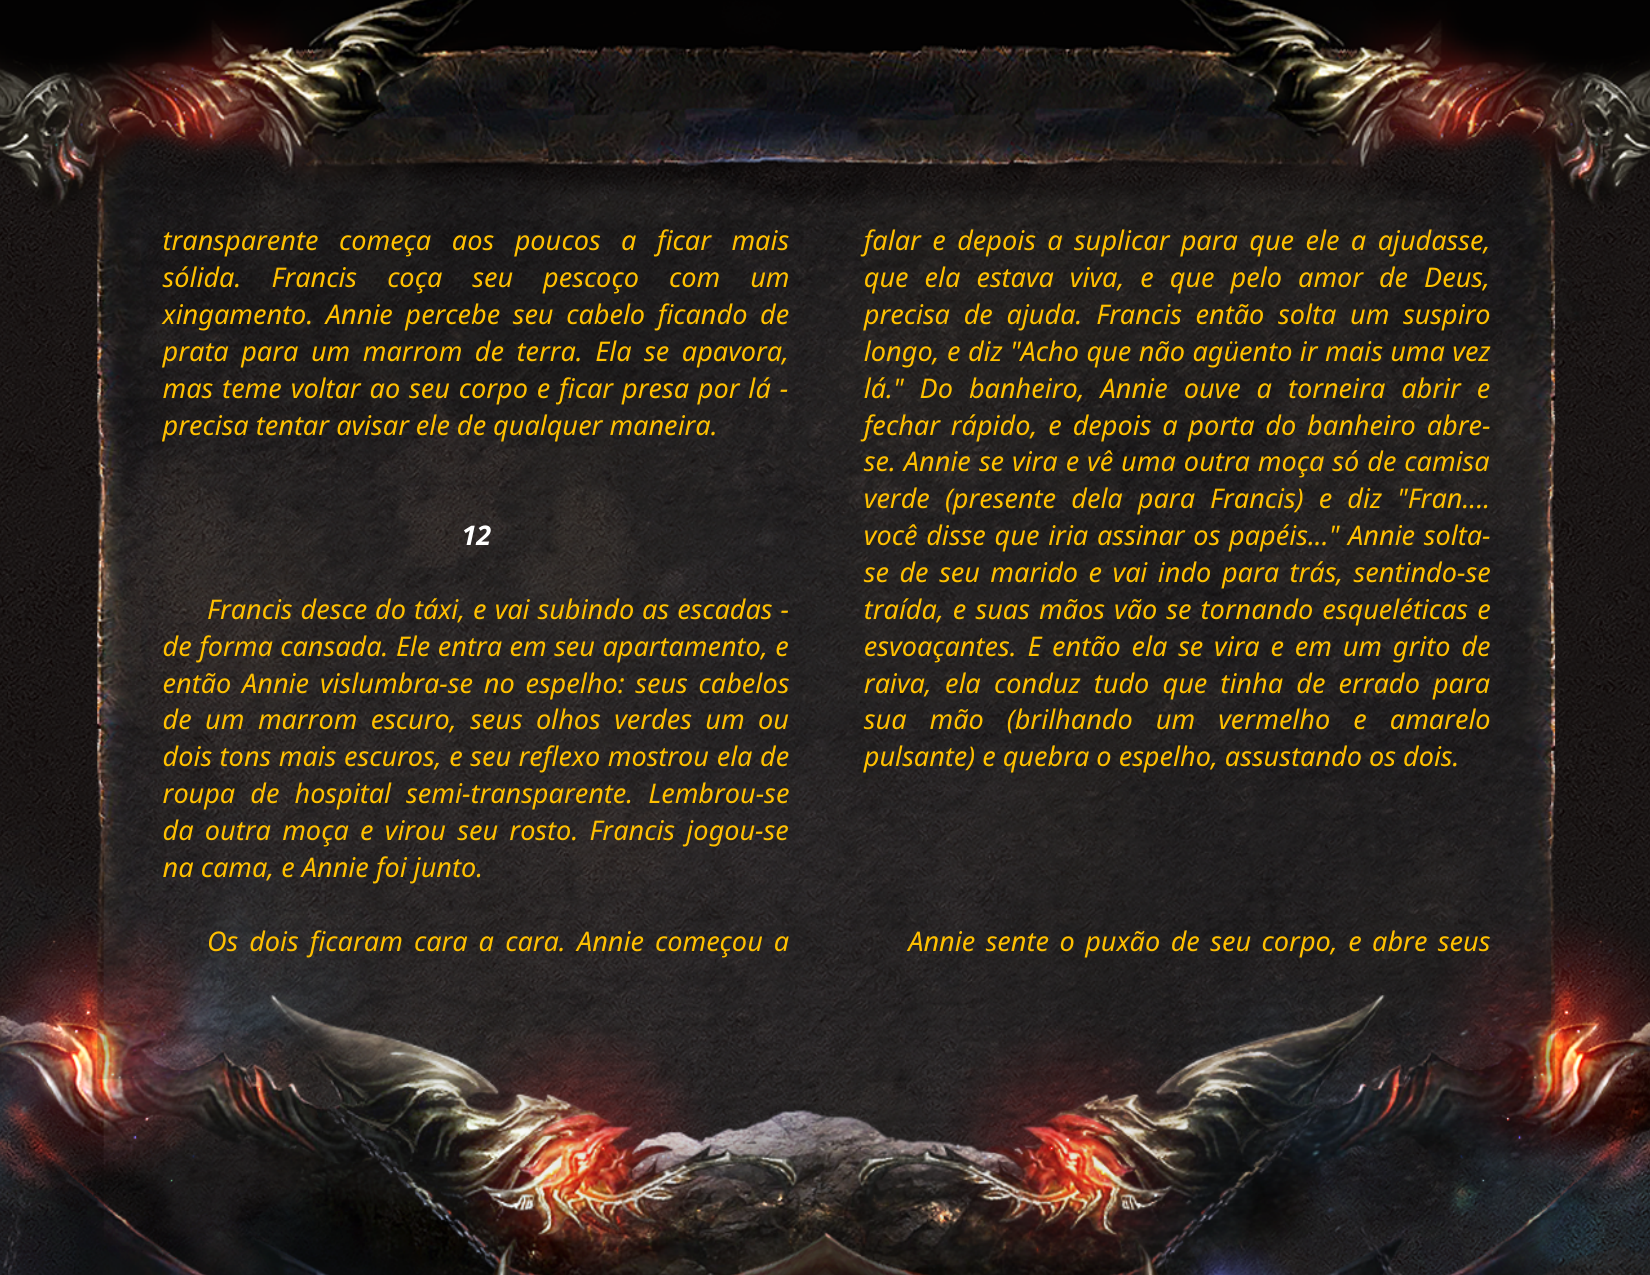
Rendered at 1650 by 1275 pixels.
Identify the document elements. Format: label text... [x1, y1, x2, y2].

picture [0, 0, 1650, 1275]
text 12 [162, 517, 790, 553]
text Francis desce do táxi, e vai subindo as escadas - de forma cansada. Ele entra em seu apartamento, e então Annie vislumbra-se no espelho: seus cabelos de um marrom escuro, seus olhos verdes um ou dois tons mais escuros, e seu reflexo mostrou ela de roupa de hospital semi-transparente. Lembrou-se da outra moça e virou seu rosto. Francis jogou-se na cama, e Annie foi junto. [162, 590, 790, 885]
text Os dois ficaram cara a cara. Annie começou a falar e depois a suplicar para que ele a ajudasse, que ela estava viva, e que pelo amor de Deus, precisa de ajuda. Francis então solta um suspiro longo, e diz "Acho que não agüento ir mais uma vez lá." Do banheiro, Annie ouve a torneira abrir e fechar rápido, e depois a porta do banheiro abre-se. Annie se vira e vê uma outra moça só de camisa verde (presente dela para Francis) e diz "Fran.... você disse que iria assinar os papéis..." Annie solta-se de seu marido e vai indo para trás, sentindo-se traída, e suas mãos vão se tornando esqueléticas e esvoaçantes. E então ela se vira e em um grito de raiva, ela conduz tudo que tinha de errado para sua mão (brilhando um vermelho e amarelo pulsante) e quebra o espelho, assustando os dois. [864, 222, 1491, 775]
